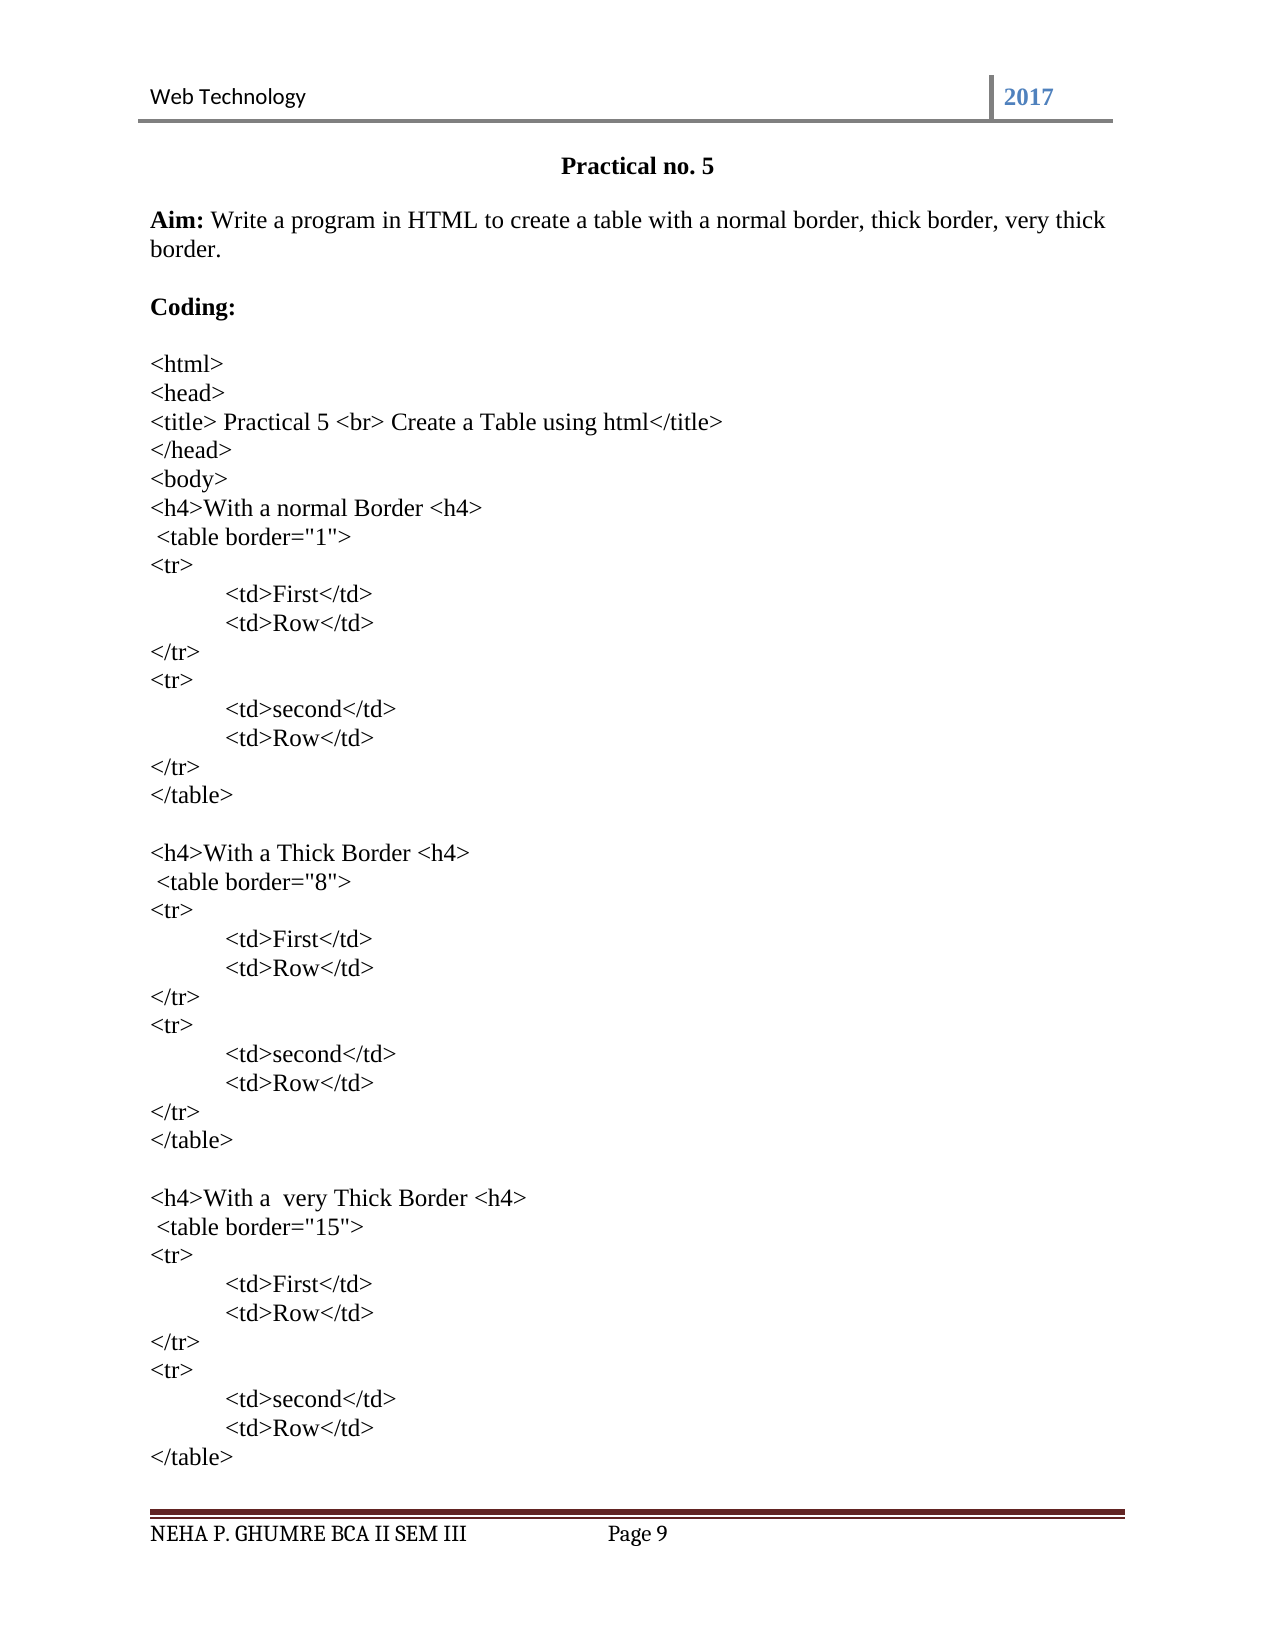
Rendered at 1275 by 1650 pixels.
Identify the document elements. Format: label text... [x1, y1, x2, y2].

text <tr> [150, 1240, 1125, 1269]
text <td>second</td> [150, 1384, 1125, 1413]
text <td>second</td> [150, 694, 1125, 723]
text <body> [150, 464, 1125, 493]
text <td>Row</td> [150, 1068, 1125, 1097]
text <h4>With a normal Border <h4> [150, 493, 1125, 522]
text </tr> [150, 752, 1125, 780]
text <tr> [150, 1355, 1125, 1384]
text </tr> [150, 1327, 1125, 1355]
text </tr> [150, 982, 1125, 1010]
text Aim: Write a program in HTML to create a table with a normal border, thick border, very thick border. [150, 205, 1125, 263]
text <td>First</td> [150, 579, 1125, 608]
text <td>Row</td> [150, 1298, 1125, 1327]
text <tr> [150, 895, 1125, 924]
text <td>First</td> [150, 924, 1125, 953]
text Coding: [150, 292, 1125, 320]
text <td>Row</td> [150, 723, 1125, 752]
text <tr> [150, 550, 1125, 579]
text </table> [150, 1125, 1125, 1154]
text <h4>With a very Thick Border <h4> [150, 1183, 1125, 1212]
text <td>First</td> [150, 1269, 1125, 1298]
text </tr> [150, 637, 1125, 665]
text <td>Row</td> [150, 608, 1125, 637]
text <tr> [150, 665, 1125, 694]
text <td>Row</td> [150, 953, 1125, 982]
text <html> [150, 349, 1125, 378]
text <table border="8"> [150, 867, 1125, 895]
text </table> [150, 780, 1125, 809]
text </tr> [150, 1097, 1125, 1125]
text <title> Practical 5 <br> Create a Table using html</title> [150, 407, 1125, 435]
text <table border="1"> [150, 522, 1125, 550]
text <td>Row</td> [150, 1413, 1125, 1442]
text </table> [150, 1442, 1125, 1470]
text <tr> [150, 1010, 1125, 1039]
text <td>second</td> [150, 1039, 1125, 1068]
text <table border="15"> [150, 1212, 1125, 1240]
text Practical no. 5 [150, 151, 1125, 180]
text <h4>With a Thick Border <h4> [150, 838, 1125, 867]
text <head> [150, 378, 1125, 407]
text </head> [150, 435, 1125, 464]
